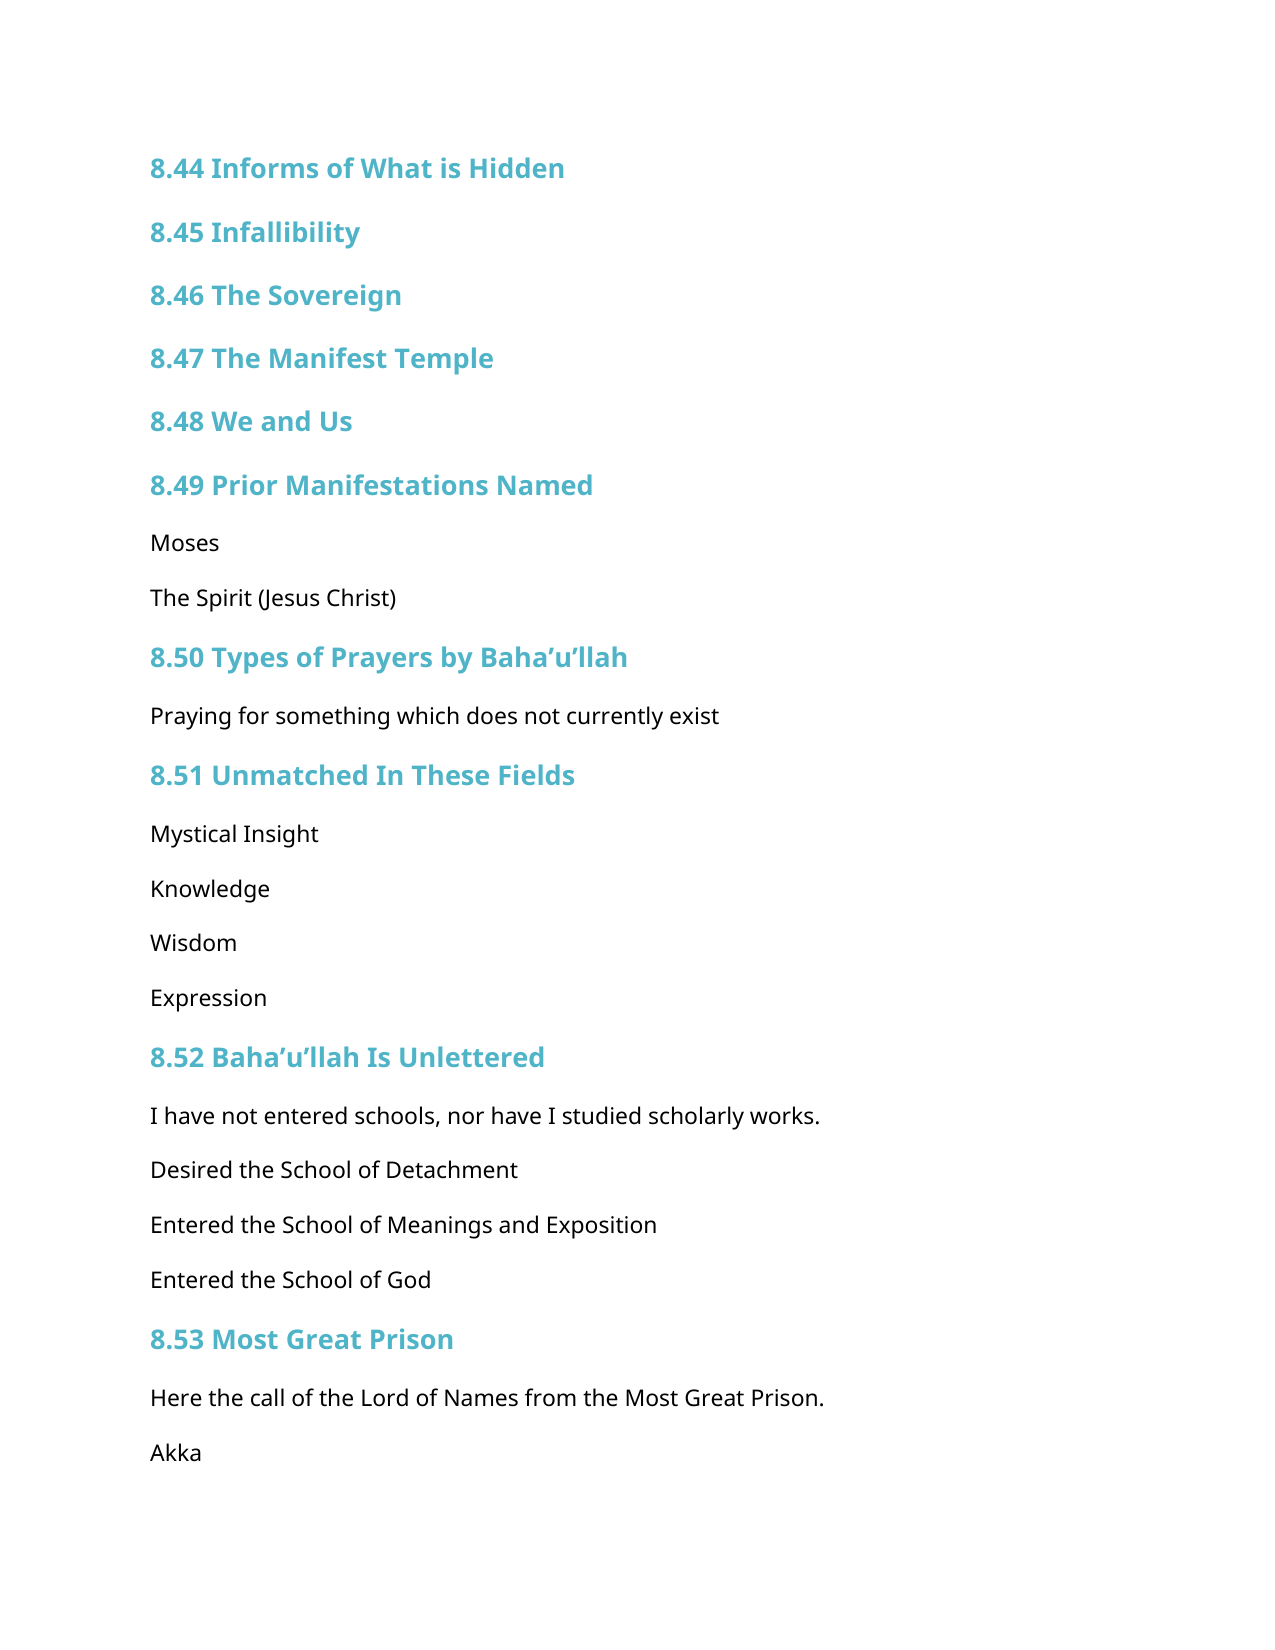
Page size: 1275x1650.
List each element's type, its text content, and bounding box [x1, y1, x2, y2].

subtitle 8.53 Most Great Prison [150, 1321, 1125, 1357]
text Moses [150, 527, 1125, 558]
subtitle 8.47 The Manifest Temple [150, 340, 1125, 377]
text Akka [150, 1436, 1125, 1468]
subtitle 8.52 Baha’u’llah Is Unlettered [150, 1039, 1125, 1076]
subtitle 8.45 Infallibility [150, 213, 1125, 250]
subtitle 8.48 We and Us [150, 403, 1125, 440]
text Mystical Insight [150, 818, 1125, 849]
subtitle 8.46 The Sovereign [150, 276, 1125, 313]
subtitle 8.49 Prior Manifestations Named [150, 466, 1125, 503]
text The Spirit (Jesus Christ) [150, 582, 1125, 613]
text I have not entered schools, nor have I studied scholarly works. [150, 1100, 1125, 1131]
subtitle 8.44 Informs of What is Hidden [150, 150, 1125, 187]
text Knowledge [150, 872, 1125, 904]
text Praying for something which does not currently exist [150, 700, 1125, 731]
text Desired the School of Detachment [150, 1154, 1125, 1186]
text Expression [150, 982, 1125, 1013]
text Here the call of the Lord of Names from the Most Great Prison. [150, 1382, 1125, 1413]
subtitle 8.51 Unmatched In These Fields [150, 757, 1125, 793]
subtitle 8.50 Types of Prayers by Baha’u’llah [150, 639, 1125, 676]
text Entered the School of God [150, 1264, 1125, 1295]
text Entered the School of Meanings and Exposition [150, 1209, 1125, 1240]
text Wisdom [150, 927, 1125, 958]
